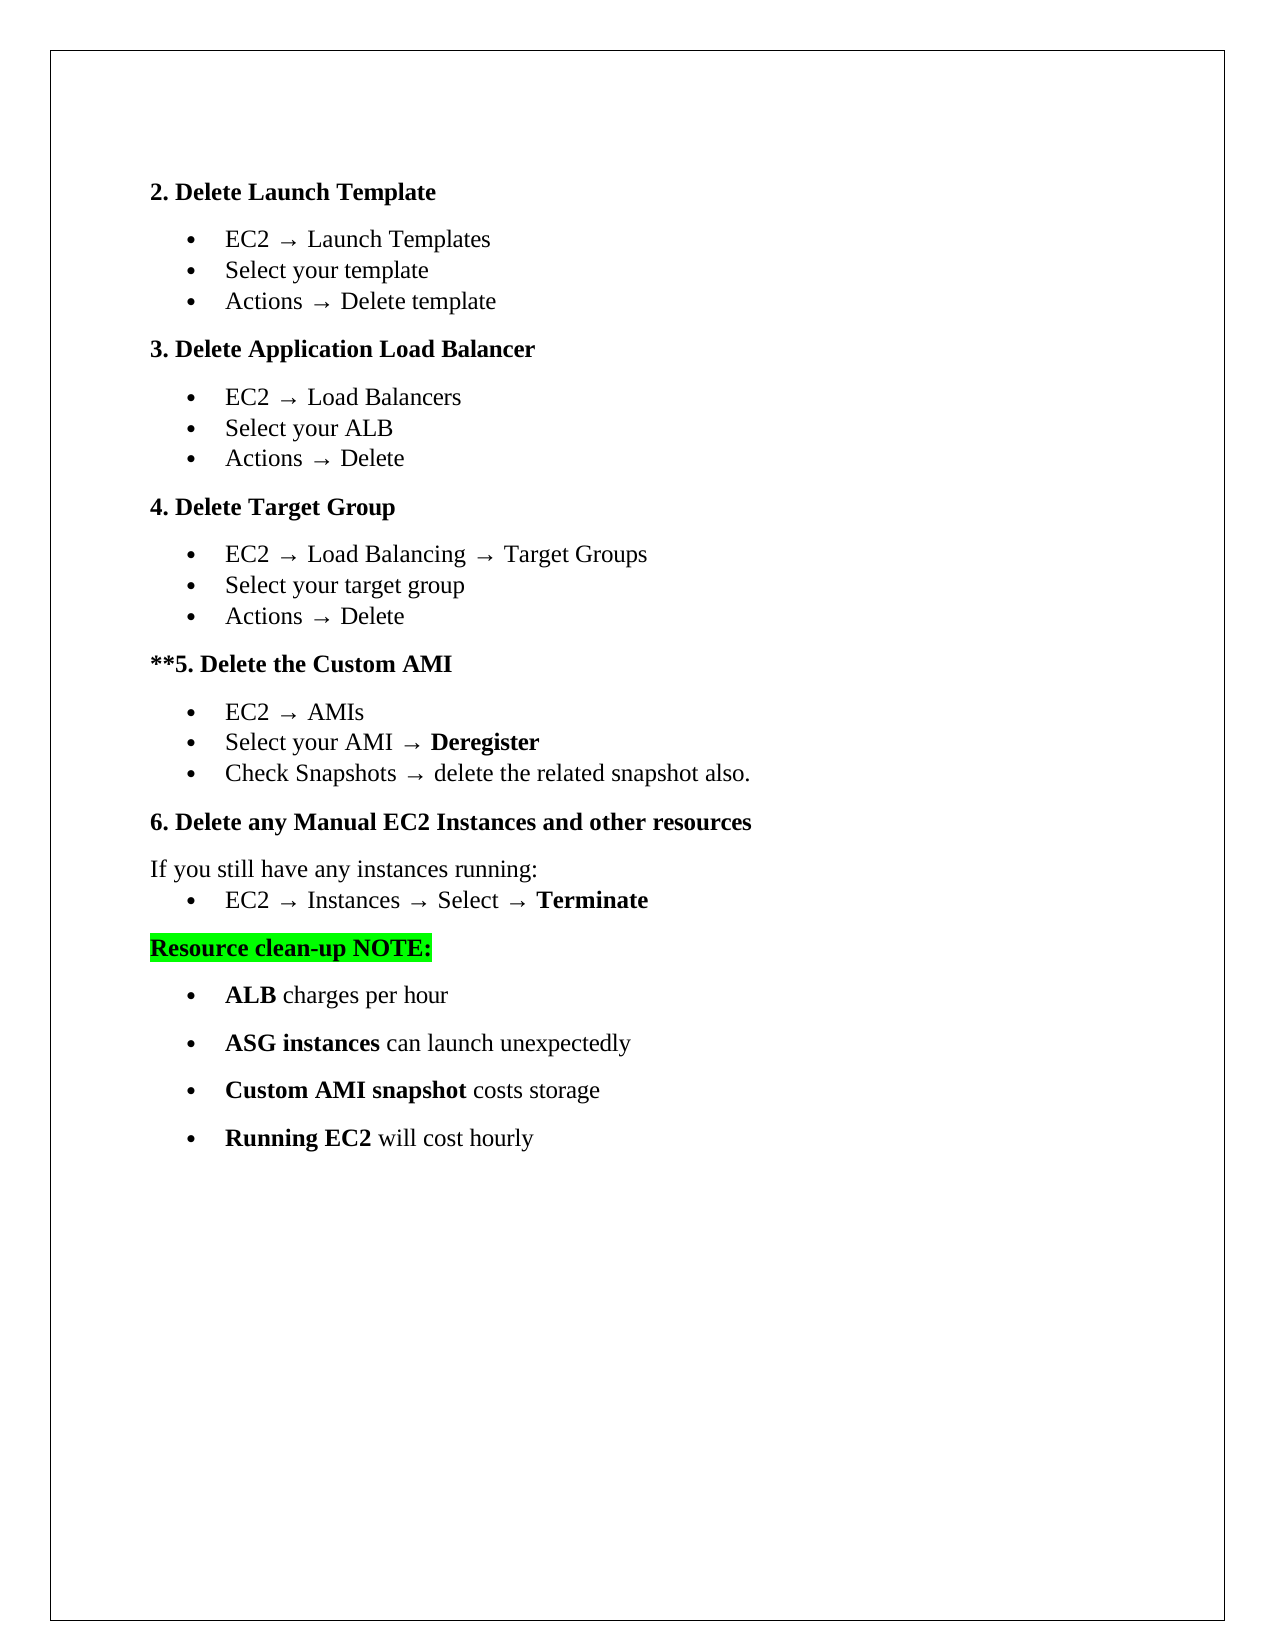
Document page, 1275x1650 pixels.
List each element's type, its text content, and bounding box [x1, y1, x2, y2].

list EC2 → Instances → Select → Terminate Resource clean-up NOTE: [150, 885, 649, 962]
text If you still have any instances running: [150, 854, 1200, 883]
list EC2 → Load Balancing → Target Groups [187, 539, 1200, 568]
subtitle Delete Target Group [150, 492, 1200, 521]
list EC2 → AMIs [187, 697, 1200, 725]
subtitle Delete any Manual EC2 Instances and other resources [150, 807, 1200, 835]
list Check Snapshots → delete the related snapshot also. [187, 758, 1200, 787]
list EC2 → Load Balancers [187, 382, 1200, 410]
list Actions → Delete [187, 601, 1200, 630]
list Select your AMI → Deregister [187, 727, 1200, 756]
subtitle Delete Launch Template [150, 177, 1200, 205]
list Actions → Delete [187, 443, 1200, 472]
subtitle Delete Application Load Balancer [150, 334, 1200, 363]
subtitle **5. Delete the Custom AMI [150, 649, 1200, 678]
list EC2 → Launch Templates [187, 224, 1200, 253]
list Select your target group [187, 570, 1200, 599]
list ALB charges per hour [187, 981, 1200, 1009]
list Running EC2 will cost hourly [187, 1123, 1200, 1152]
list Select your ALB [187, 413, 1200, 441]
list Select your template [187, 255, 1200, 284]
list Custom AMI snapshot costs storage [187, 1075, 1200, 1104]
list Actions → Delete template [187, 286, 1200, 315]
list ASG instances can launch unexpectedly [187, 1028, 1200, 1056]
